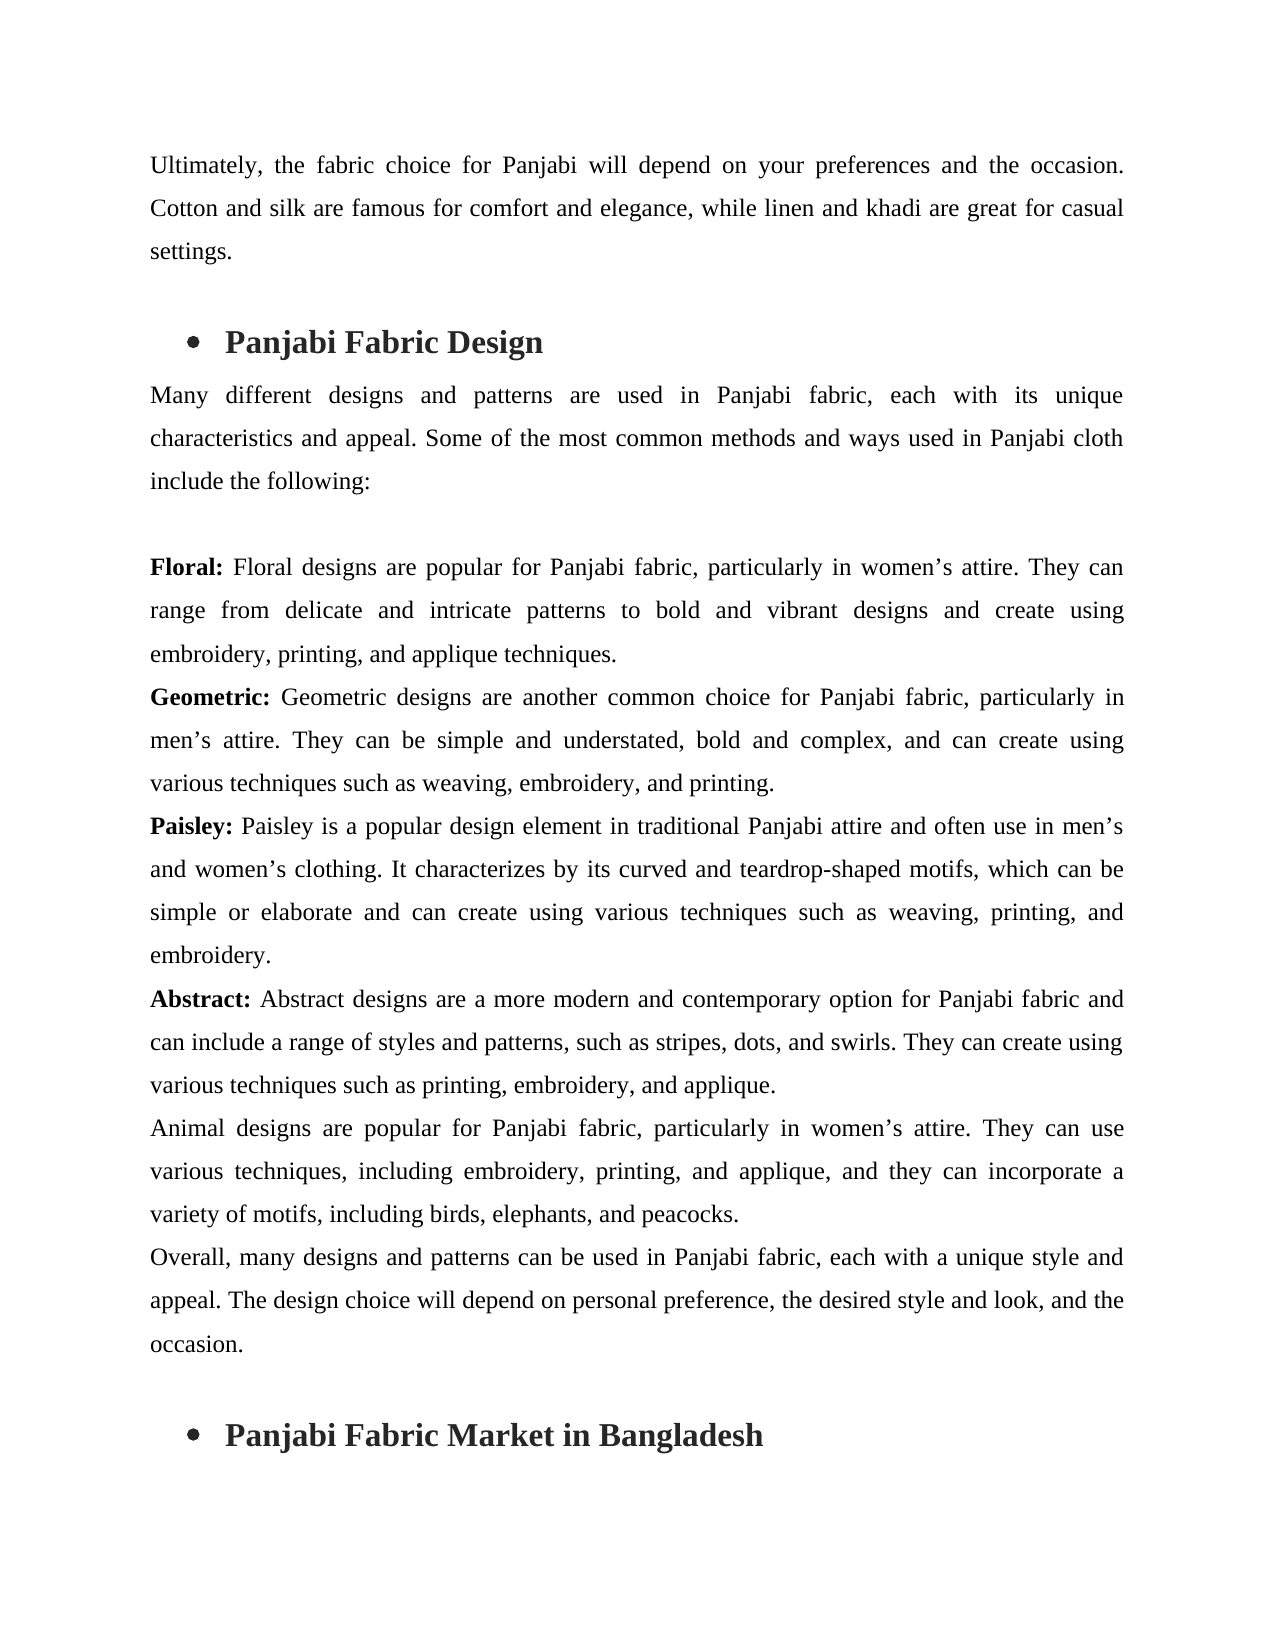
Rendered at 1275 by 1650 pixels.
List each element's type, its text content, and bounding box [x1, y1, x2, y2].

text Paisley: Paisley is a popular design element in traditional Panjabi attire and often use in men’s and women’s clothing. It characterizes by its curved and teardrop-shaped motifs, which can be simple or elaborate and can create using various techniques such as weaving, printing, and embroidery. [150, 811, 1125, 969]
list Panjabi Fabric Market in Bangladesh [187, 1415, 1125, 1453]
text Geometric: Geometric designs are another common choice for Panjabi fabric, particularly in men’s attire. They can be simple and understated, bold and complex, and can create using various techniques such as weaving, embroidery, and printing. [150, 682, 1125, 797]
text Many different designs and patterns are used in Panjabi fabric, each with its unique characteristics and appeal. Some of the most common methods and ways used in Panjabi cloth include the following: [150, 380, 1125, 495]
text Animal designs are popular for Panjabi fabric, particularly in women’s attire. They can use various techniques, including embroidery, printing, and applique, and they can incorporate a variety of motifs, including birds, elephants, and peacocks. [150, 1113, 1125, 1228]
text Overall, many designs and patterns can be used in Panjabi fabric, each with a unique style and appeal. The design choice will depend on personal preference, the desired style and look, and the occasion. [150, 1242, 1125, 1357]
text Abstract: Abstract designs are a more modern and contemporary option for Panjabi fabric and can include a range of styles and patterns, such as stripes, dots, and swirls. They can create using various techniques such as printing, embroidery, and applique. [150, 984, 1125, 1099]
list Panjabi Fabric Design [187, 322, 1125, 361]
text Ultimately, the fabric choice for Panjabi will depend on your preferences and the occasion. Cotton and silk are famous for comfort and elegance, while linen and khadi are great for casual settings. [150, 150, 1125, 265]
text Floral: Floral designs are popular for Panjabi fabric, particularly in women’s attire. They can range from delicate and intricate patterns to bold and vibrant designs and create using embroidery, printing, and applique techniques. [150, 552, 1125, 667]
